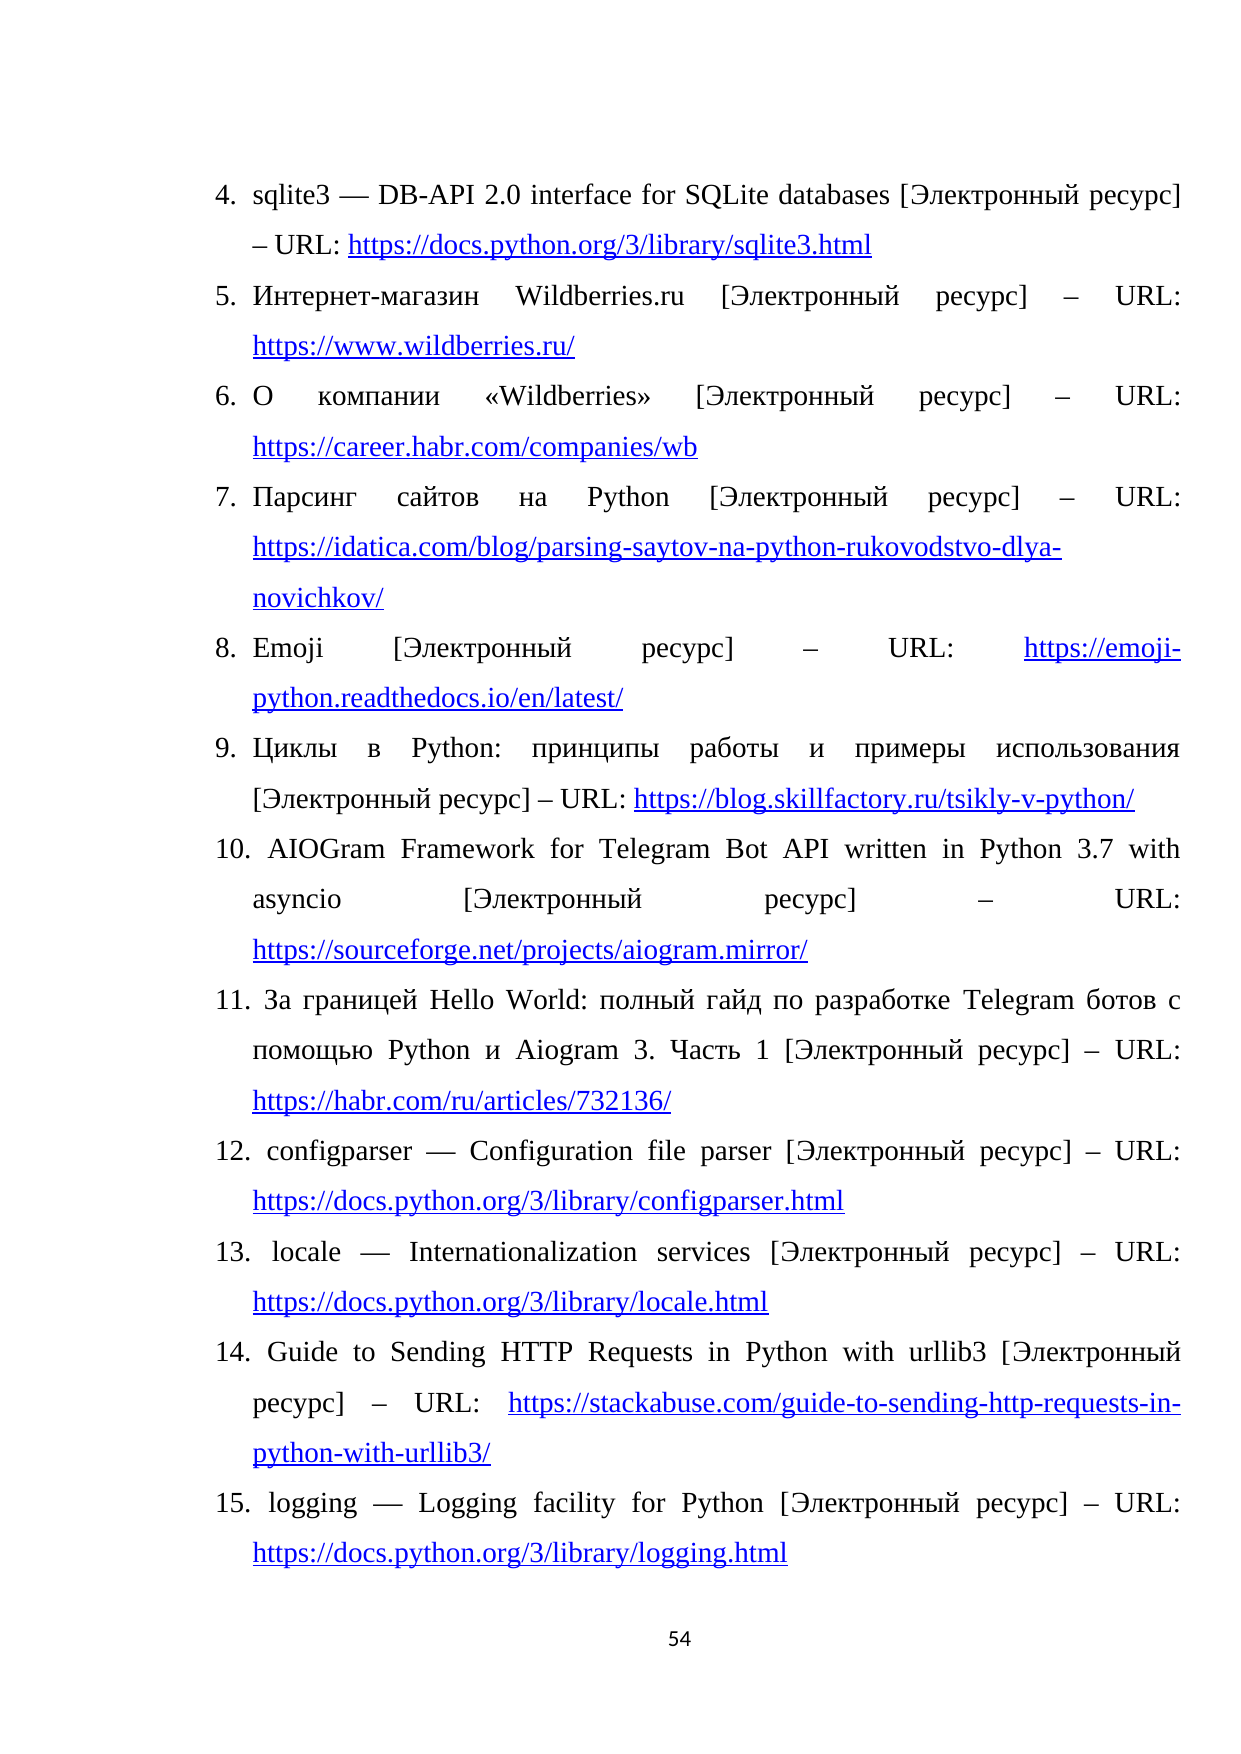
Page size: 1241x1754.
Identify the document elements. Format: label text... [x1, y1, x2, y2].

list О компании «Wildberries» [Электронный ресурс] – URL: https://career.habr.com/companies/wb [215, 378, 1181, 462]
list Циклы в Python: принципы работы и примеры использования [Электронный ресурс] – URL: https://blog.skillfactory.ru/tsikly-v-python/ [215, 731, 1181, 814]
list logging — Logging facility for Python [Электронный ресурс] – URL: https://docs.python.org/3/library/logging.html [215, 1485, 1181, 1569]
list Интернет-магазин Wildberries.ru [Электронный ресурс] – URL: https://www.wildberries.ru/ [215, 278, 1181, 362]
list sqlite3 — DB-API 2.0 interface for SQLite databases [Электронный ресурс] – URL: https://docs.python.org/3/library/sqlite3.html [215, 177, 1181, 261]
list configparser — Configuration file parser [Электронный ресурс] – URL: https://docs.python.org/3/library/configparser.html [215, 1133, 1181, 1217]
list Парсинг сайтов на Python [Электронный ресурс] – URL: https://idatica.com/blog/parsing-saytov-na-python-rukovodstvo-dlya-novichkov/ [215, 479, 1181, 613]
list За границей Hello World: полный гайд по разработке Telegram ботов с помощью Python и Aiogram 3. Часть 1 [Электронный ресурс] – URL: https://habr.com/ru/articles/732136/ [215, 982, 1181, 1116]
list AIOGram Framework for Telegram Bot API written in Python 3.7 with asyncio [Электронный ресурс] – URL: https://sourceforge.net/projects/aiogram.mirror/ [215, 831, 1181, 965]
list locale — Internationalization services [Электронный ресурс] – URL: https://docs.python.org/3/library/locale.html [215, 1234, 1181, 1318]
list Emoji [Электронный ресурс] – URL: https://emoji-python.readthedocs.io/en/latest/ [215, 630, 1181, 714]
list Guide to Sending HTTP Requests in Python with urllib3 [Электронный ресурс] – URL: https://stackabuse.com/guide-to-sending-http-requests-in-python-with-urllib3/ [215, 1334, 1181, 1468]
